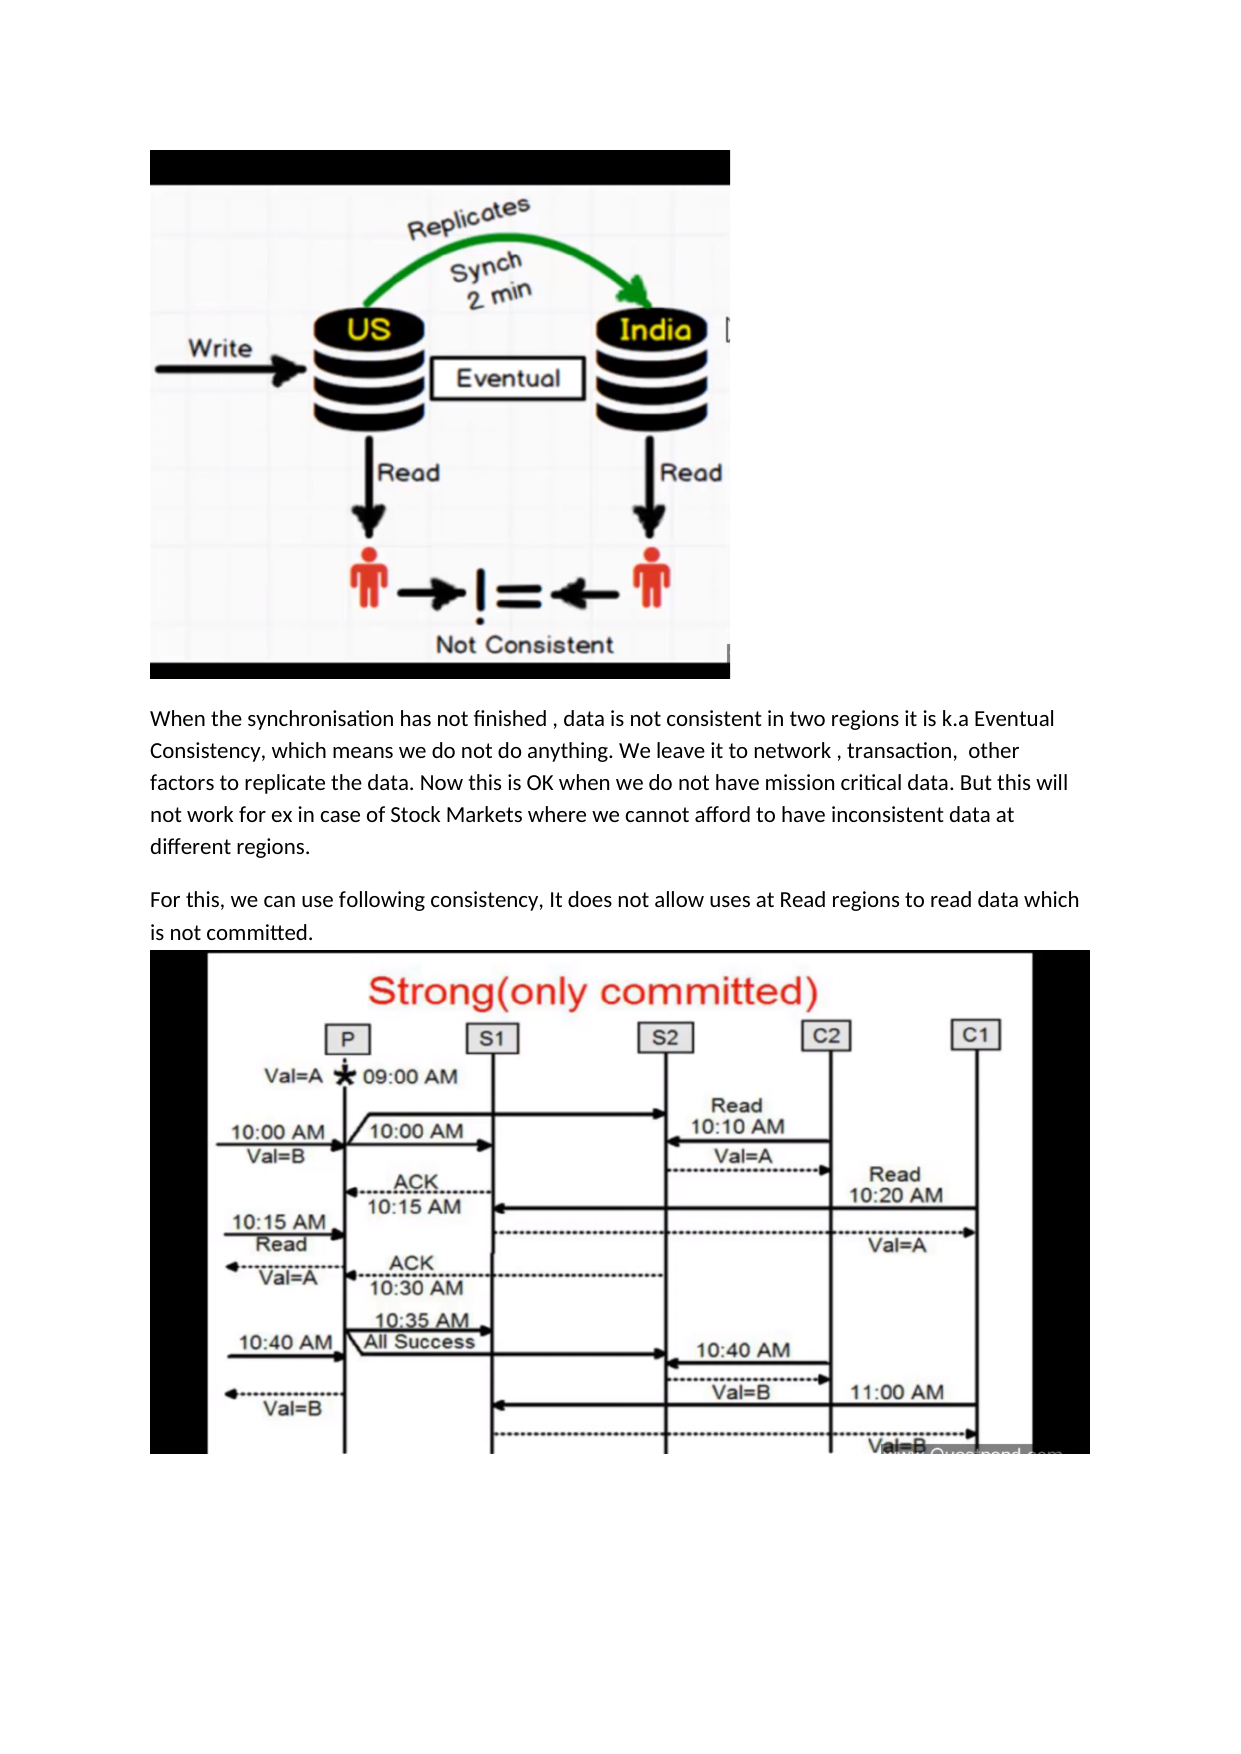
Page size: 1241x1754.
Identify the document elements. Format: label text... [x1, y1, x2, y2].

text For this, we can use following consistency, It does not allow uses at Read regions to read data which is not committed. [150, 886, 1090, 950]
picture [150, 950, 1090, 1454]
text When the synchronisation has not finished , data is not consistent in two regions it is k.a Eventual Consistency, which means we do not do anything. We leave it to network , transaction, other factors to replicate the data. Now this is OK when we do not have mission critical data. But this will not work for ex in case of Stock Markets where we cannot afford to have inconsistent data at different regions. [150, 704, 1090, 861]
picture [150, 150, 730, 679]
